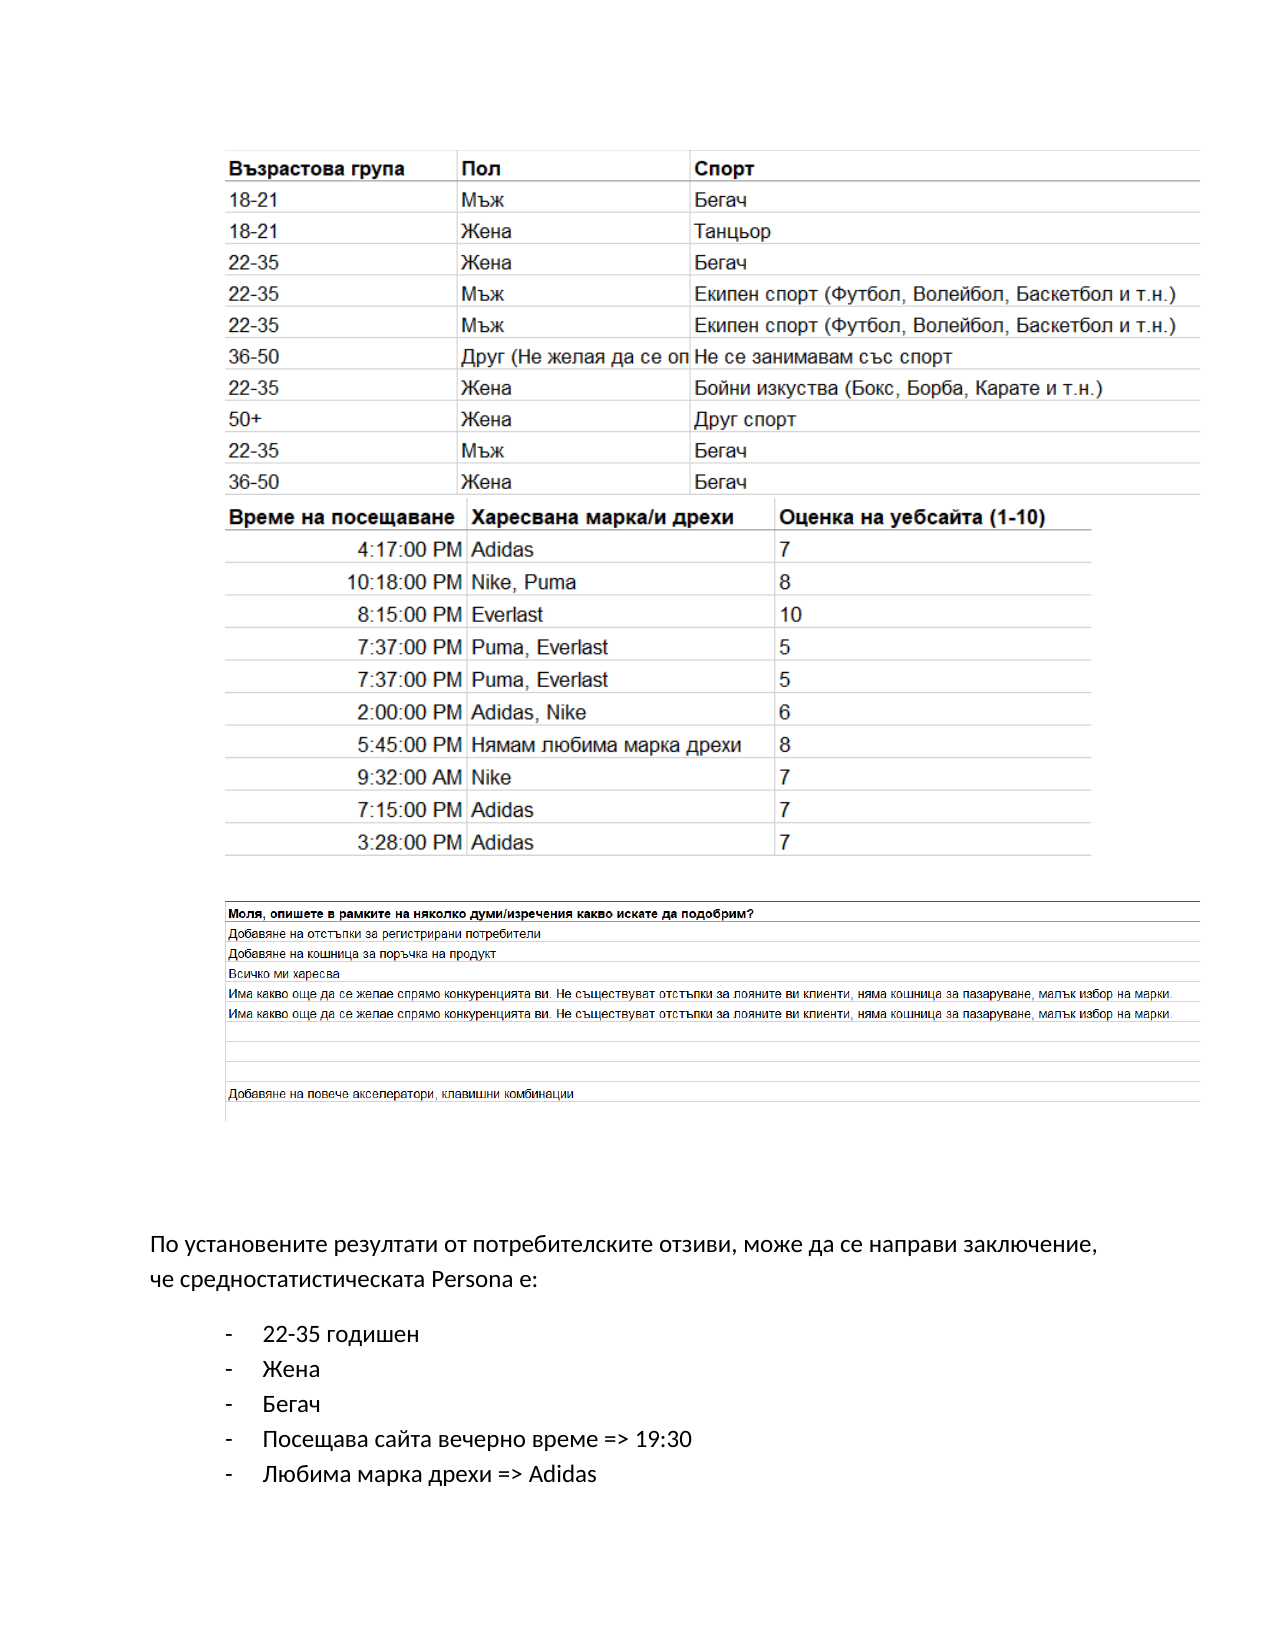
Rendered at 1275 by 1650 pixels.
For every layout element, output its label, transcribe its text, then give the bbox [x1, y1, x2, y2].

list Жена [225, 1354, 1125, 1384]
list Любима марка дрехи => Adidas [225, 1459, 1125, 1489]
list Бегач [225, 1389, 1125, 1419]
list Посещава сайта вечерно време => 19:30 [225, 1424, 1125, 1454]
picture [225, 498, 1092, 856]
text По установените резултати от потребителските отзиви, може да се направи заключение, че средностатистическата Persona е: [150, 1228, 1125, 1293]
picture [225, 901, 1200, 1121]
list 22-35 годишен [225, 1319, 1125, 1349]
picture [225, 150, 1200, 495]
